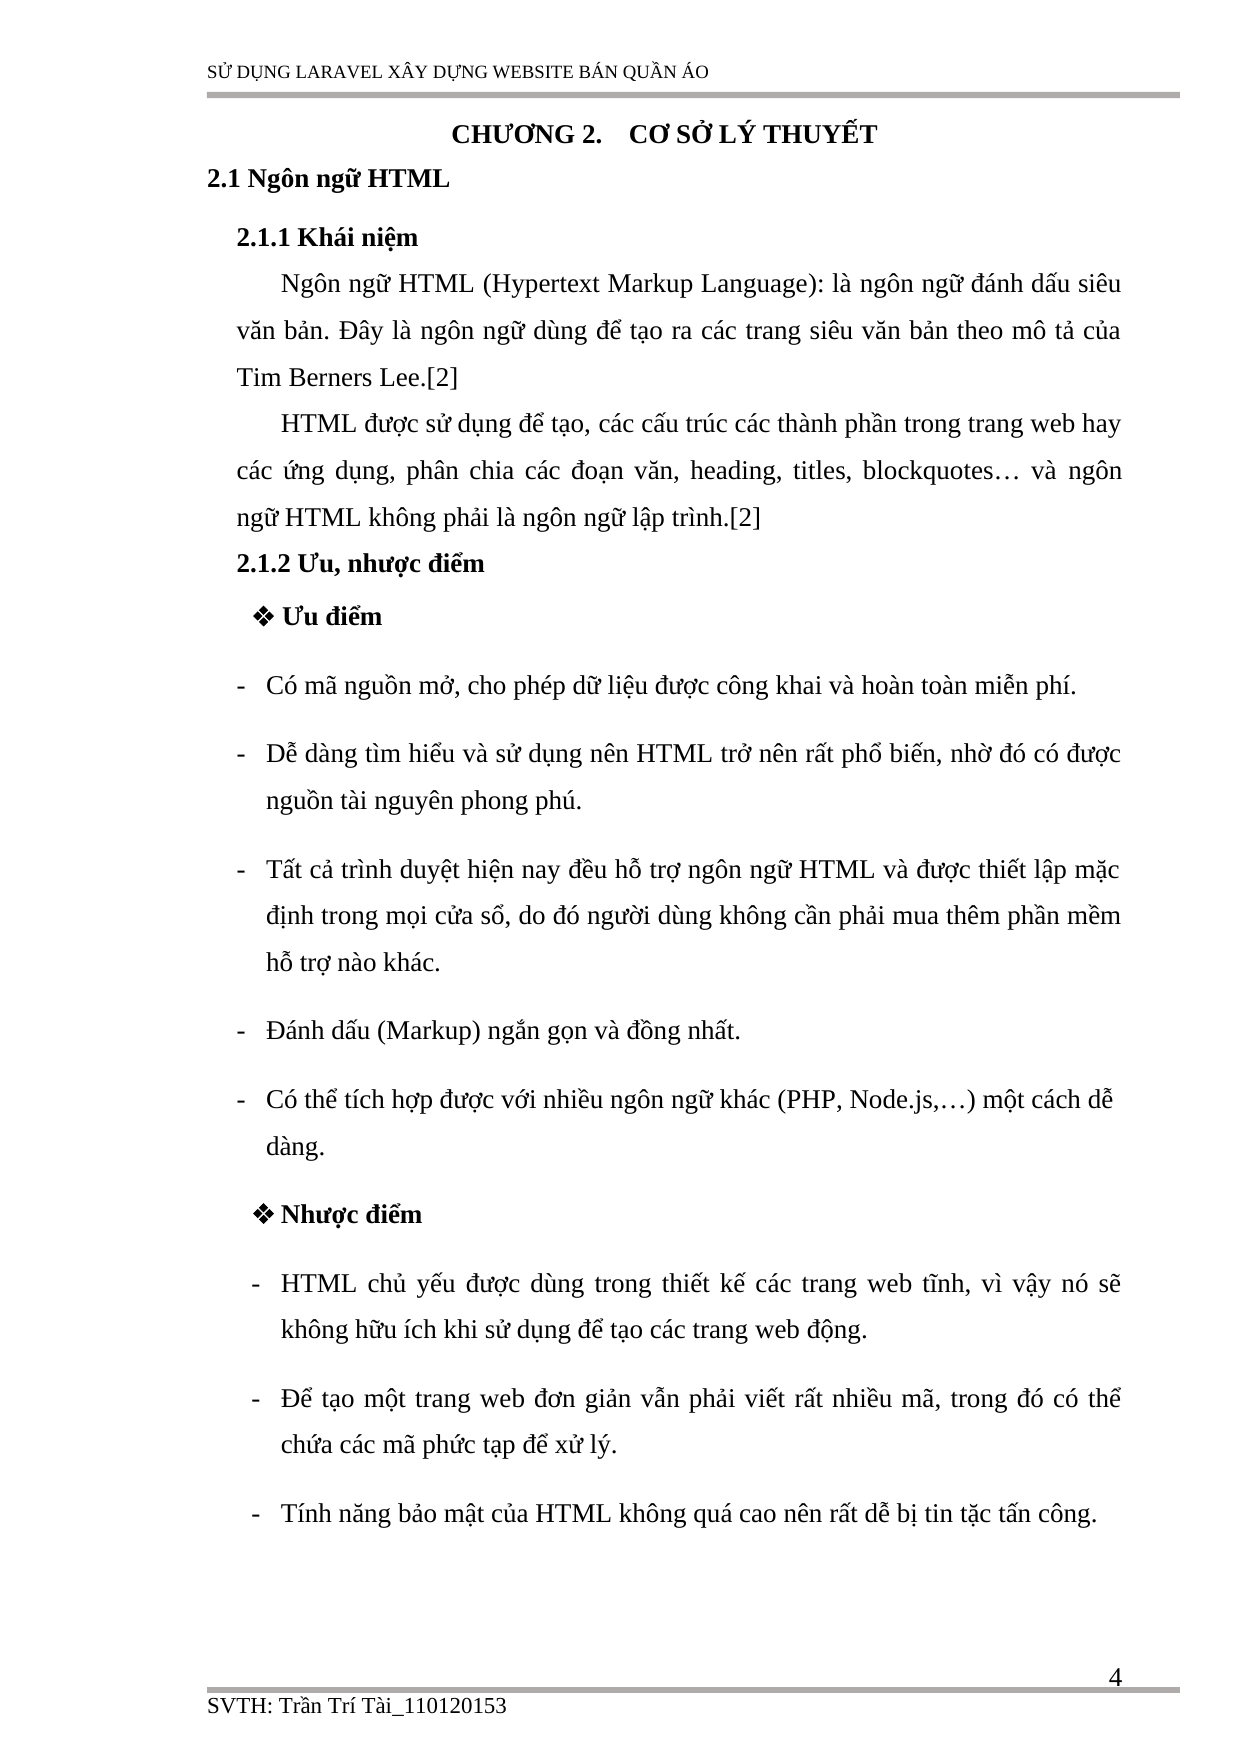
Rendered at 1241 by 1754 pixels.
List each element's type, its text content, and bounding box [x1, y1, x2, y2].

text Ngôn ngữ HTML (Hypertext Markup Language): là ngôn ngữ đánh dấu siêu văn bản. Đây là ngôn ngữ dùng để tạo ra các trang siêu văn bản theo mô tả của Tim Berners Lee.[2] [236, 268, 1122, 392]
list Ưu điểm [236, 601, 1137, 632]
list Đánh dấu (Markup) ngắn gọn và đồng nhất. [236, 1014, 1122, 1046]
list HTML chủ yếu được dùng trong thiết kế các trang web tĩnh, vì vậy nó sẽ không hữu ích khi sử dụng để tạo các trang web động. [251, 1267, 1122, 1344]
subtitle 2.1.1 Khái niệm [236, 221, 1137, 252]
list Tất cả trình duyệt hiện nay đều hỗ trợ ngôn ngữ HTML và được thiết lập mặc định trong mọi cửa sổ, do đó người dùng không cần phải mua thêm phần mềm hỗ trợ nào khác. [236, 853, 1122, 977]
subtitle 2.1.2 Ưu, nhược điểm [236, 548, 1137, 579]
subtitle 2.1 Ngôn ngữ HTML [207, 162, 1137, 193]
list Nhược điểm [251, 1198, 1137, 1229]
subtitle CƠ SỞ LÝ THUYẾT [207, 118, 1122, 149]
list Dễ dàng tìm hiểu và sử dụng nên HTML trở nên rất phổ biến, nhờ đó có được nguồn tài nguyên phong phú. [236, 738, 1122, 815]
list Có mã nguồn mở, cho phép dữ liệu được công khai và hoàn toàn miễn phí. [236, 669, 1122, 700]
list Tính năng bảo mật của HTML không quá cao nên rất dễ bị tin tặc tấn công. [251, 1497, 1122, 1528]
list Để tạo một trang web đơn giản vẫn phải viết rất nhiều mã, trong đó có thể chứa các mã phức tạp để xử lý. [251, 1382, 1122, 1459]
text HTML được sử dụng để tạo, các cấu trúc các thành phần trong trang web hay các ứng dụng, phân chia các đoạn văn, heading, titles, blockquotes… và ngôn ngữ HTML không phải là ngôn ngữ lập trình.[2] [236, 408, 1122, 532]
list Có thể tích hợp được với nhiều ngôn ngữ khác (PHP, Node.js,…) một cách dễ dàng. [236, 1083, 1122, 1161]
